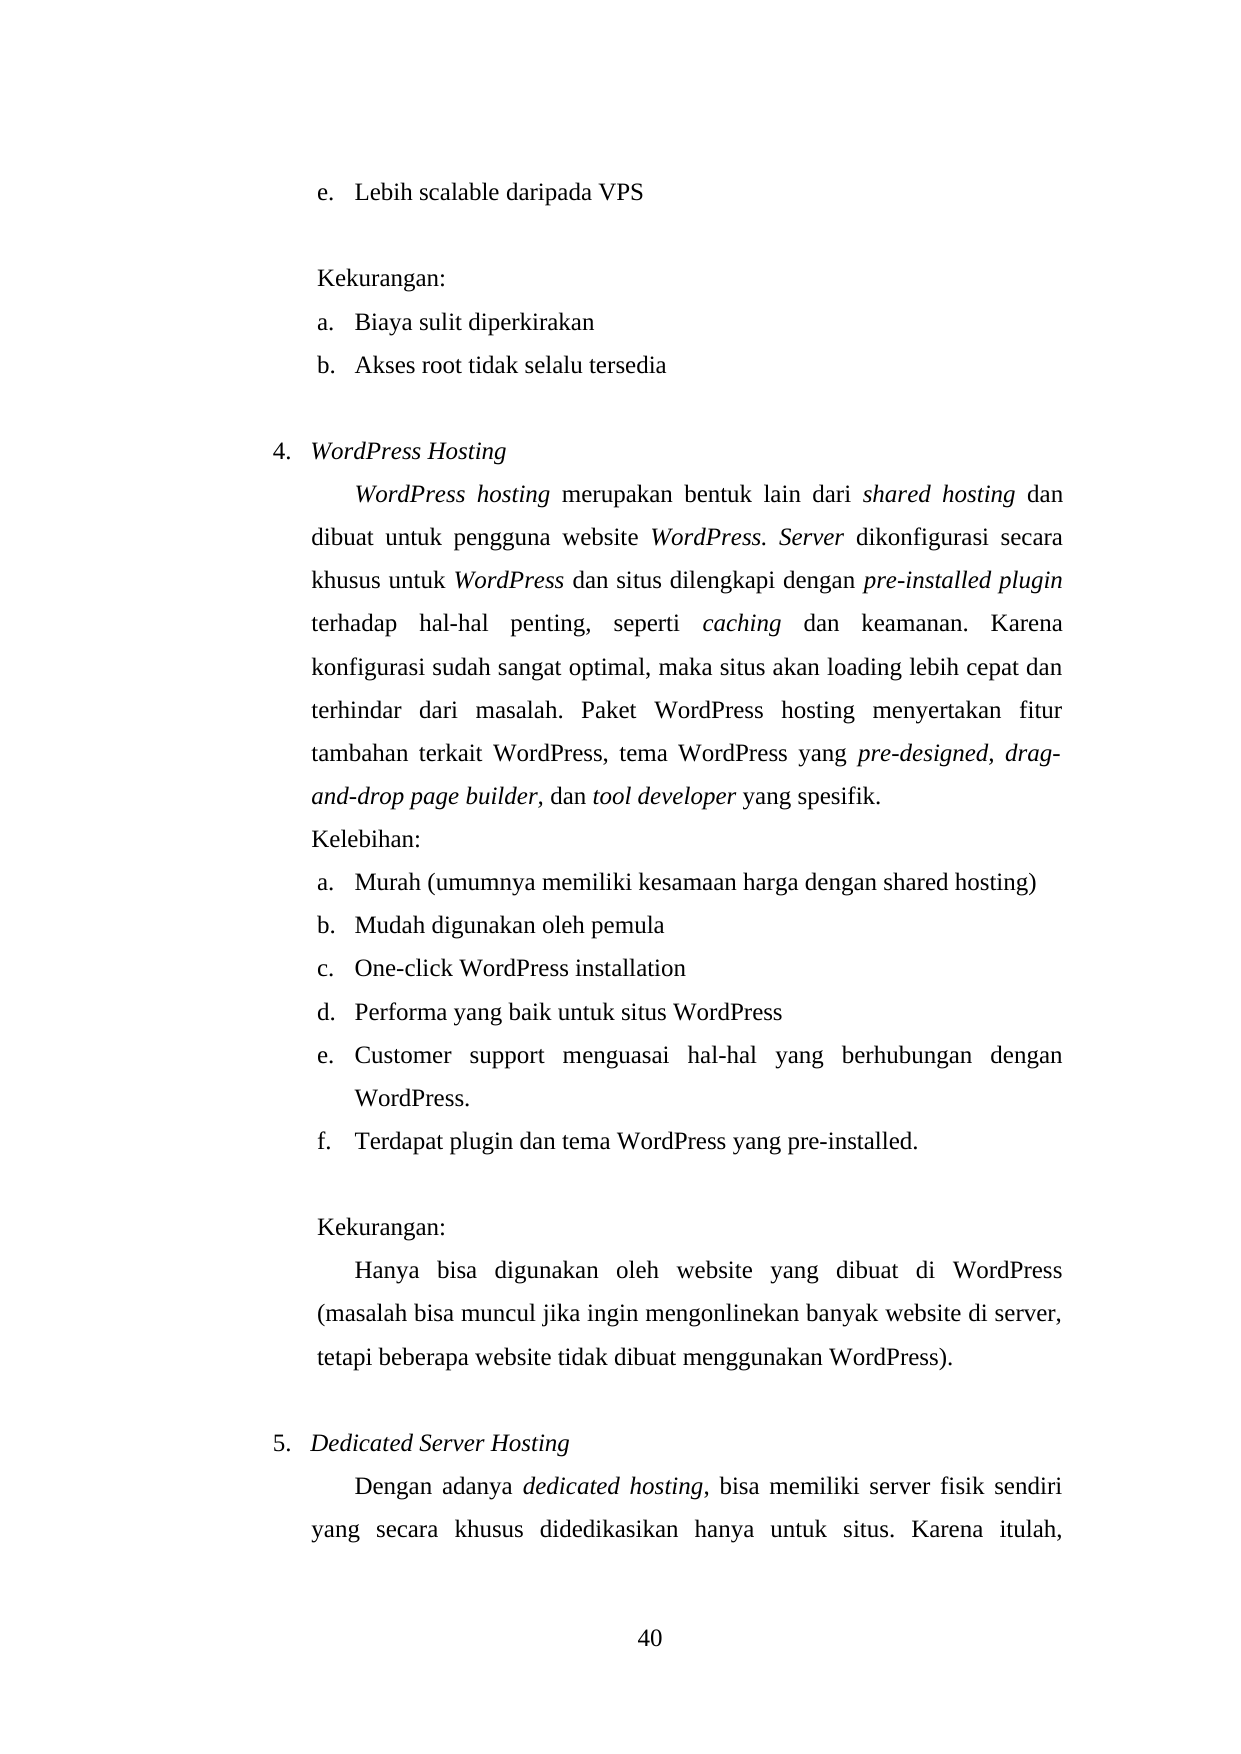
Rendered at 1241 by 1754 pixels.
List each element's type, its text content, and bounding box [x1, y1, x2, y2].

text Kelebihan: [236, 824, 1063, 853]
list One-click WordPress installation [317, 953, 1063, 982]
list WordPress hosting merupakan bentuk lain dari shared hosting dan dibuat untuk pengguna website WordPress. Server dikonfigurasi secara khusus untuk WordPress dan situs dilengkapi dengan pre-installed plugin terhadap hal-hal penting, seperti caching dan keamanan. Karena konfigurasi sudah sangat optimal, maka situs akan loading lebih cepat dan terhindar dari masalah. Paket WordPress hosting menyertakan fitur tambahan terkait WordPress, tema WordPress yang pre-designed, drag-and-drop page builder, dan tool developer yang spesifik. [311, 479, 1063, 810]
list Dedicated Server Hosting [273, 1428, 1063, 1457]
list Terdapat plugin dan tema WordPress yang pre-installed. [317, 1126, 1063, 1155]
text Kekurangan: [317, 263, 1063, 292]
text Kekurangan: [317, 1212, 1063, 1241]
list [311, 1471, 1063, 1543]
text Hanya bisa digunakan oleh website yang dibuat di WordPress (masalah bisa muncul jika ingin mengonlinekan banyak website di server, tetapi beberapa website tidak dibuat menggunakan WordPress). [317, 1255, 1063, 1370]
list Performa yang baik untuk situs WordPress [317, 997, 1063, 1025]
list Akses root tidak selalu tersedia [317, 350, 1063, 378]
list Murah (umumnya memiliki kesamaan harga dengan shared hosting) [317, 867, 1063, 896]
list Lebih scalable daripada VPS [317, 177, 1063, 206]
list Mudah digunakan oleh pemula [317, 910, 1063, 939]
list Customer support menguasai hal-hal yang berhubungan dengan WordPress. [317, 1040, 1063, 1112]
list WordPress Hosting [273, 436, 1063, 465]
list Biaya sulit diperkirakan [317, 307, 1063, 335]
